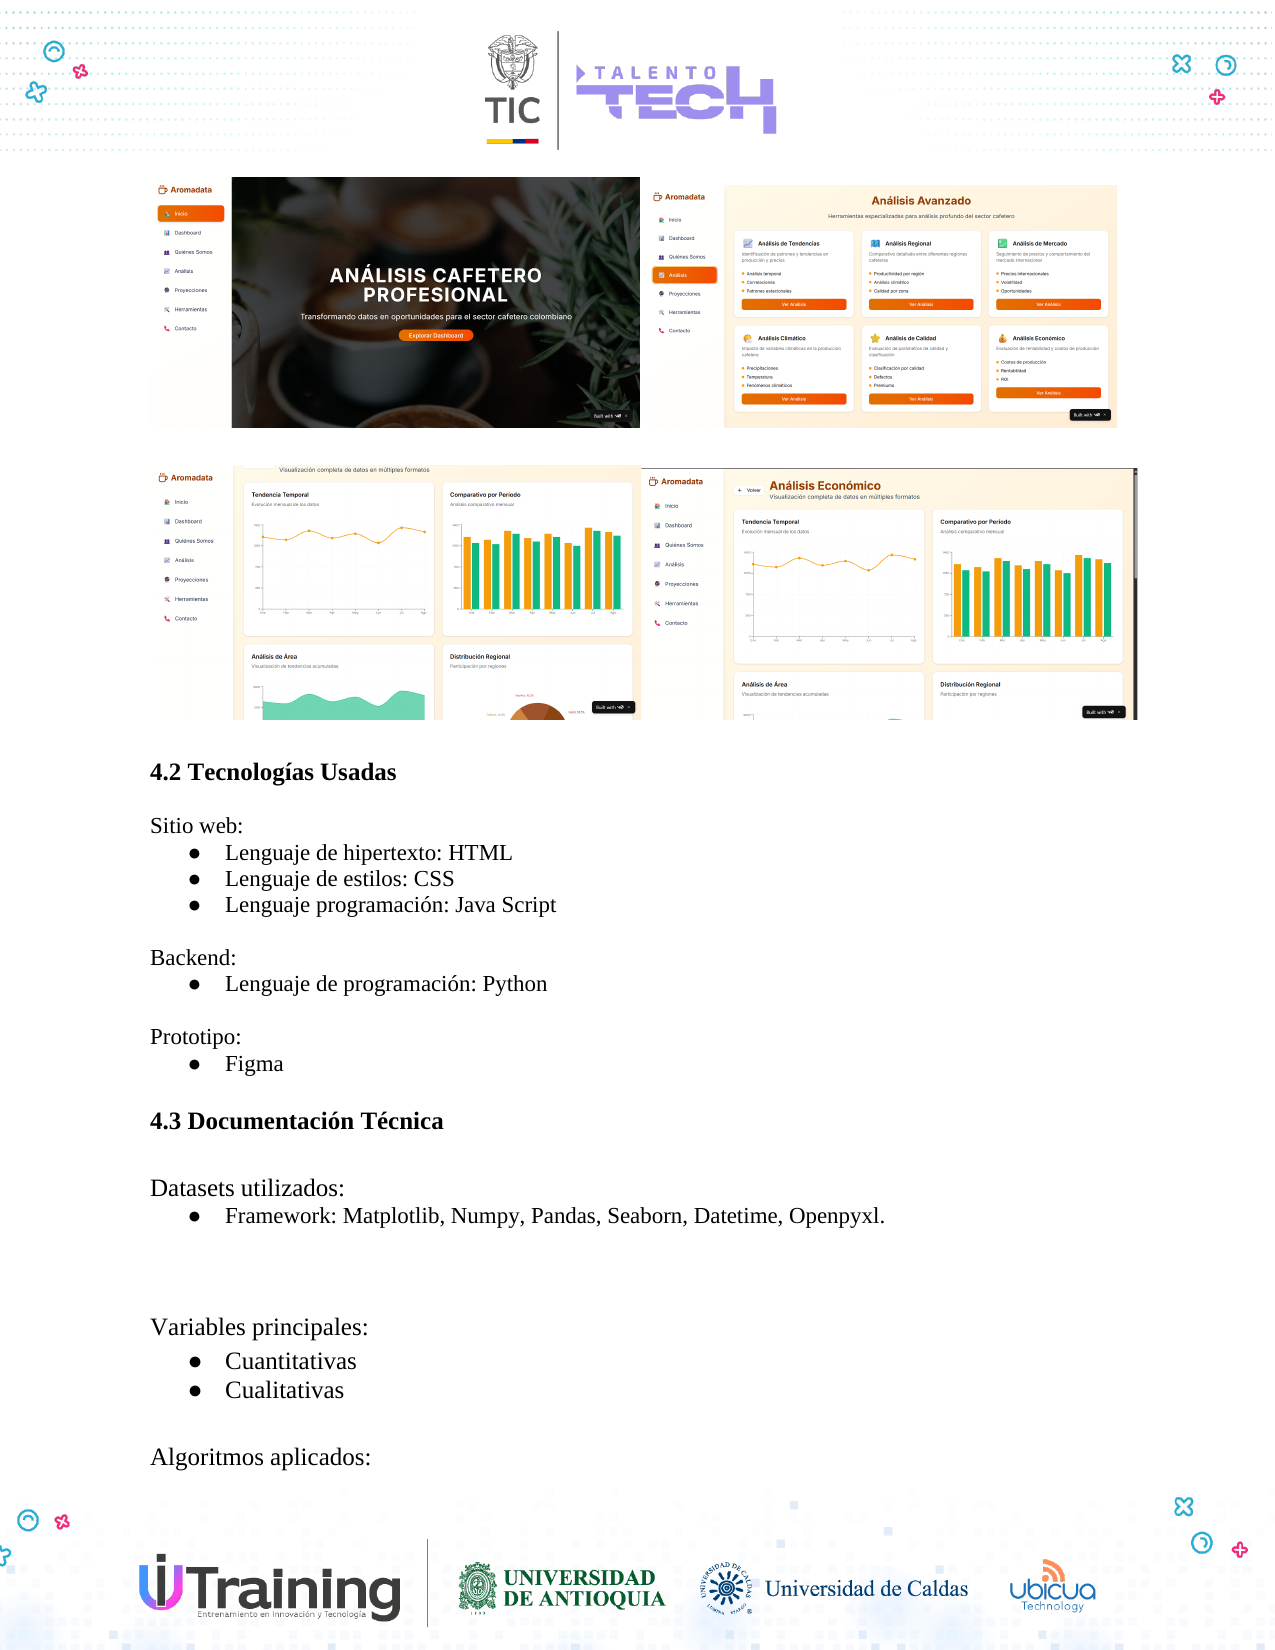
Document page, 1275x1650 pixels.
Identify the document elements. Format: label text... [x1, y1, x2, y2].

picture [0, 1, 1272, 428]
text Datasets utilizados: [150, 1173, 1162, 1202]
list Lenguaje de hipertexto: HTML [187, 839, 1162, 865]
subtitle 4.3 Documentación Técnica [150, 1106, 1162, 1135]
text Prototipo: [150, 1023, 1162, 1049]
list Lenguaje de programación: Python [187, 971, 1162, 997]
list Cualitativas [187, 1375, 1162, 1403]
picture [150, 465, 1138, 720]
picture [0, 1487, 1275, 1650]
subtitle 4.2 Tecnologías Usadas [150, 757, 1162, 786]
text Sitio web: [150, 812, 1162, 839]
picture [646, 185, 1118, 428]
list Lenguaje de estilos: CSS [187, 865, 1162, 891]
list Framework: Matplotlib, Numpy, Pandas, Seaborn, Datetime, Openpyxl. [187, 1202, 1162, 1229]
text Backend: [150, 944, 1162, 971]
text Variables principales: [150, 1312, 1162, 1341]
list Figma [187, 1049, 1162, 1076]
list Lenguaje programación: Java Script [187, 891, 1162, 918]
text Algoritmos aplicados: [150, 1442, 1162, 1471]
list Cuantitativas [187, 1346, 1162, 1375]
